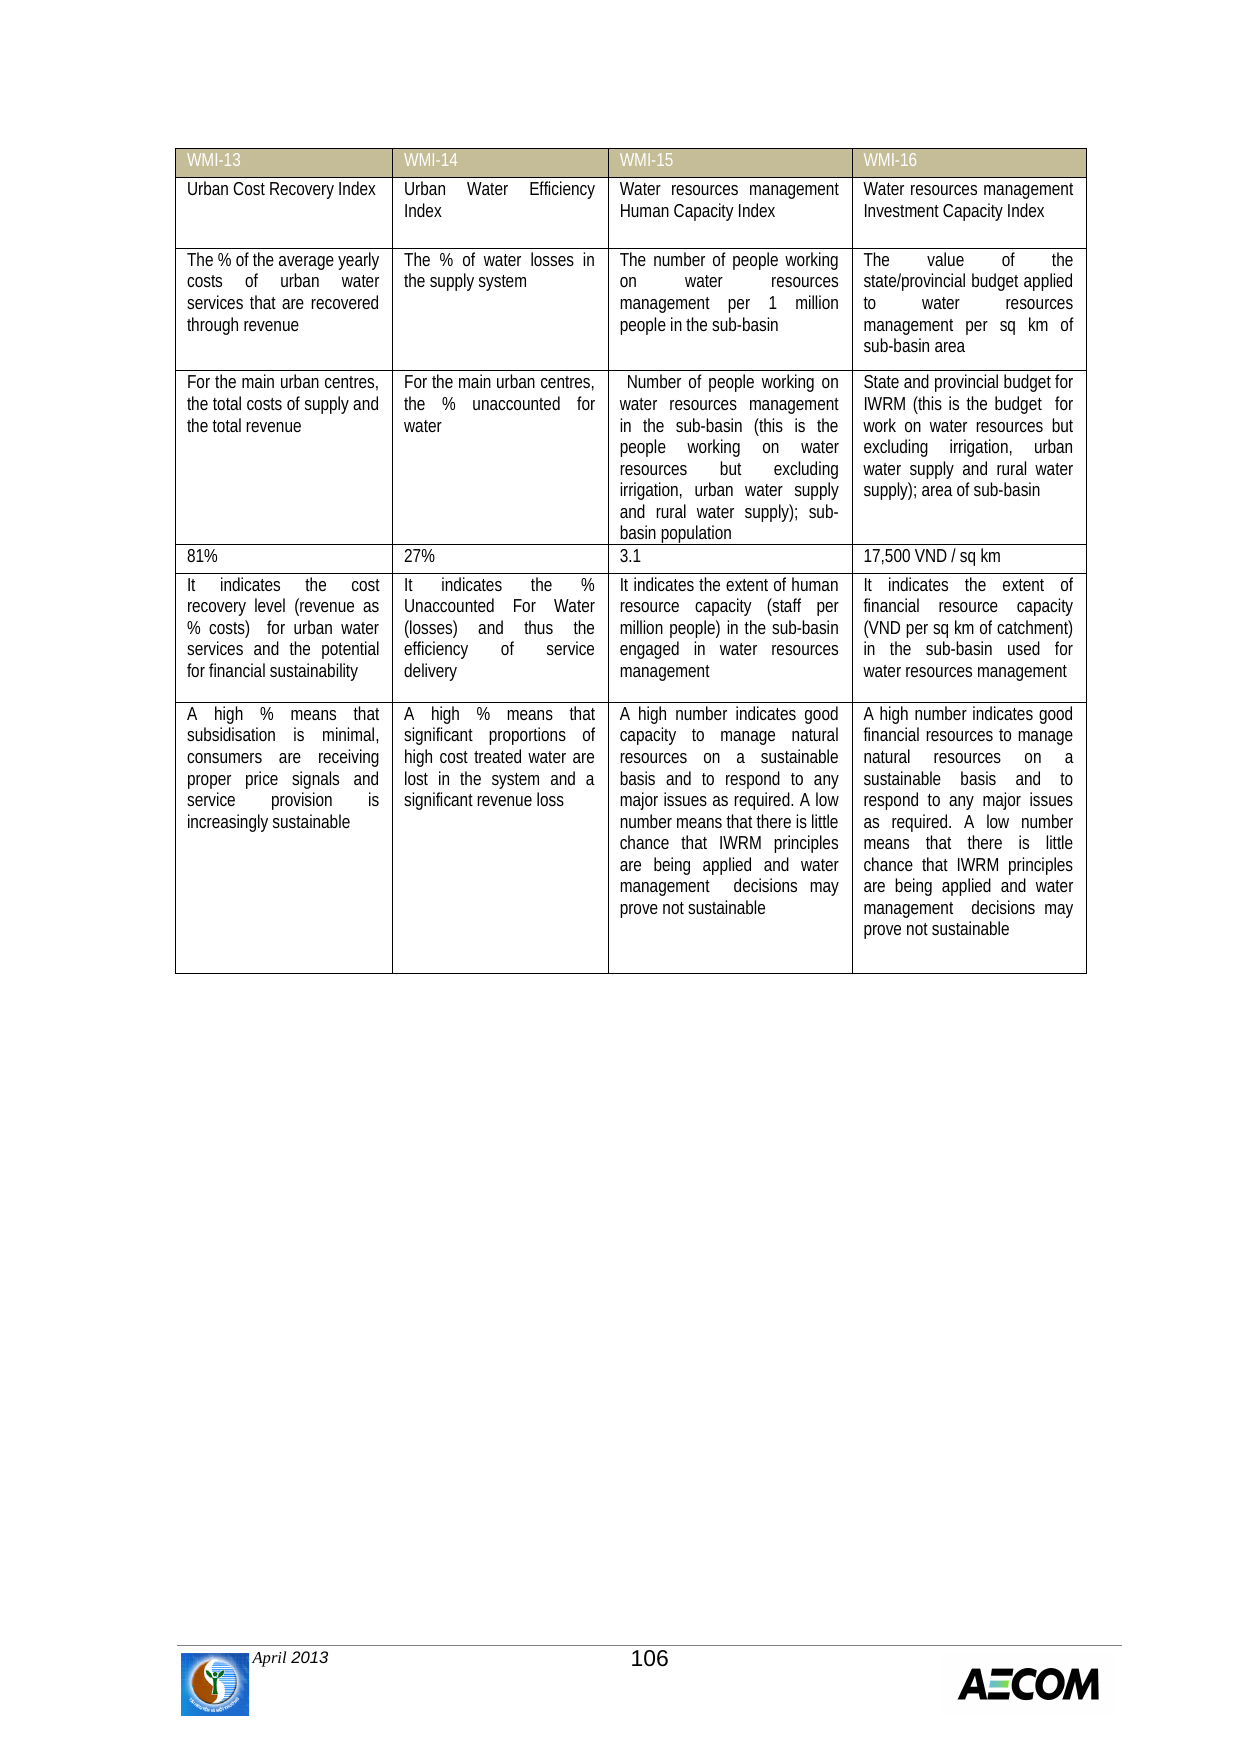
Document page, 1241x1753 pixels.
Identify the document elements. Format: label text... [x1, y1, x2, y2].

picture [942, 1653, 1114, 1715]
table_cell Number of people working on water resources management in the sub-basin (this is the people working on water resources but excluding irrigation, urban water supply and rural water supply); sub-basin population [609, 371, 852, 544]
table_cell Water resources management Investment Capacity Index [853, 178, 1086, 248]
table_cell The % of the average yearly costs of urban water services that are recovered through revenue [176, 249, 392, 370]
table_cell It indicates the extent of human resource capacity (staff per million people) in the sub-basin engaged in water resources management [609, 574, 852, 702]
table_header WMI-13 [176, 149, 392, 177]
table_cell It indicates the cost recovery level (revenue as % costs) for urban water services and the potential for financial sustainability [176, 574, 392, 702]
table_cell It indicates the % Unaccounted For Water (losses) and thus the efficiency of service delivery [393, 574, 608, 702]
table_cell Urban Cost Recovery Index [176, 178, 392, 248]
table_cell The value of the state/provincial budget applied to water resources management per sq km of sub-basin area [853, 249, 1086, 370]
table_cell 3.1 [609, 545, 852, 573]
picture [181, 1653, 250, 1716]
table_cell For the main urban centres, the % unaccounted for water [393, 371, 608, 544]
table_cell It indicates the extent of financial resource capacity (VND per sq km of catchment) in the sub-basin used for water resources management [853, 574, 1086, 702]
table_header WMI-16 [853, 149, 1086, 177]
table_cell State and provincial budget for IWRM (this is the budget for work on water resources but excluding irrigation, urban water supply and rural water supply); area of sub-basin [853, 371, 1086, 544]
table_cell For the main urban centres, the total costs of supply and the total revenue [176, 371, 392, 544]
table_cell A high number indicates good capacity to manage natural resources on a sustainable basis and to respond to any major issues as required. A low number means that there is little chance that IWRM principles are being applied and water management decisions may prove not sustainable [609, 703, 852, 973]
table_cell 81% [176, 545, 392, 573]
table_header WMI-15 [609, 149, 852, 177]
table_cell Urban Water Efficiency Index [393, 178, 608, 248]
table_cell Water resources management Human Capacity Index [609, 178, 852, 248]
table_cell 17,500 VND / sq km [853, 545, 1086, 573]
table_cell 27% [393, 545, 608, 573]
table_header WMI-14 [393, 149, 608, 177]
table_cell The % of water losses in the supply system [393, 249, 608, 370]
table_cell A high % means that significant proportions of high cost treated water are lost in the system and a significant revenue loss [393, 703, 608, 973]
table_cell A high % means that subsidisation is minimal, consumers are receiving proper price signals and service provision is increasingly sustainable [176, 703, 392, 973]
table_cell A high number indicates good financial resources to manage natural resources on a sustainable basis and to respond to any major issues as required. A low number means that there is little chance that IWRM principles are being applied and water management decisions may prove not sustainable [853, 703, 1086, 973]
table_cell The number of people working on water resources management per 1 million people in the sub-basin [609, 249, 852, 370]
